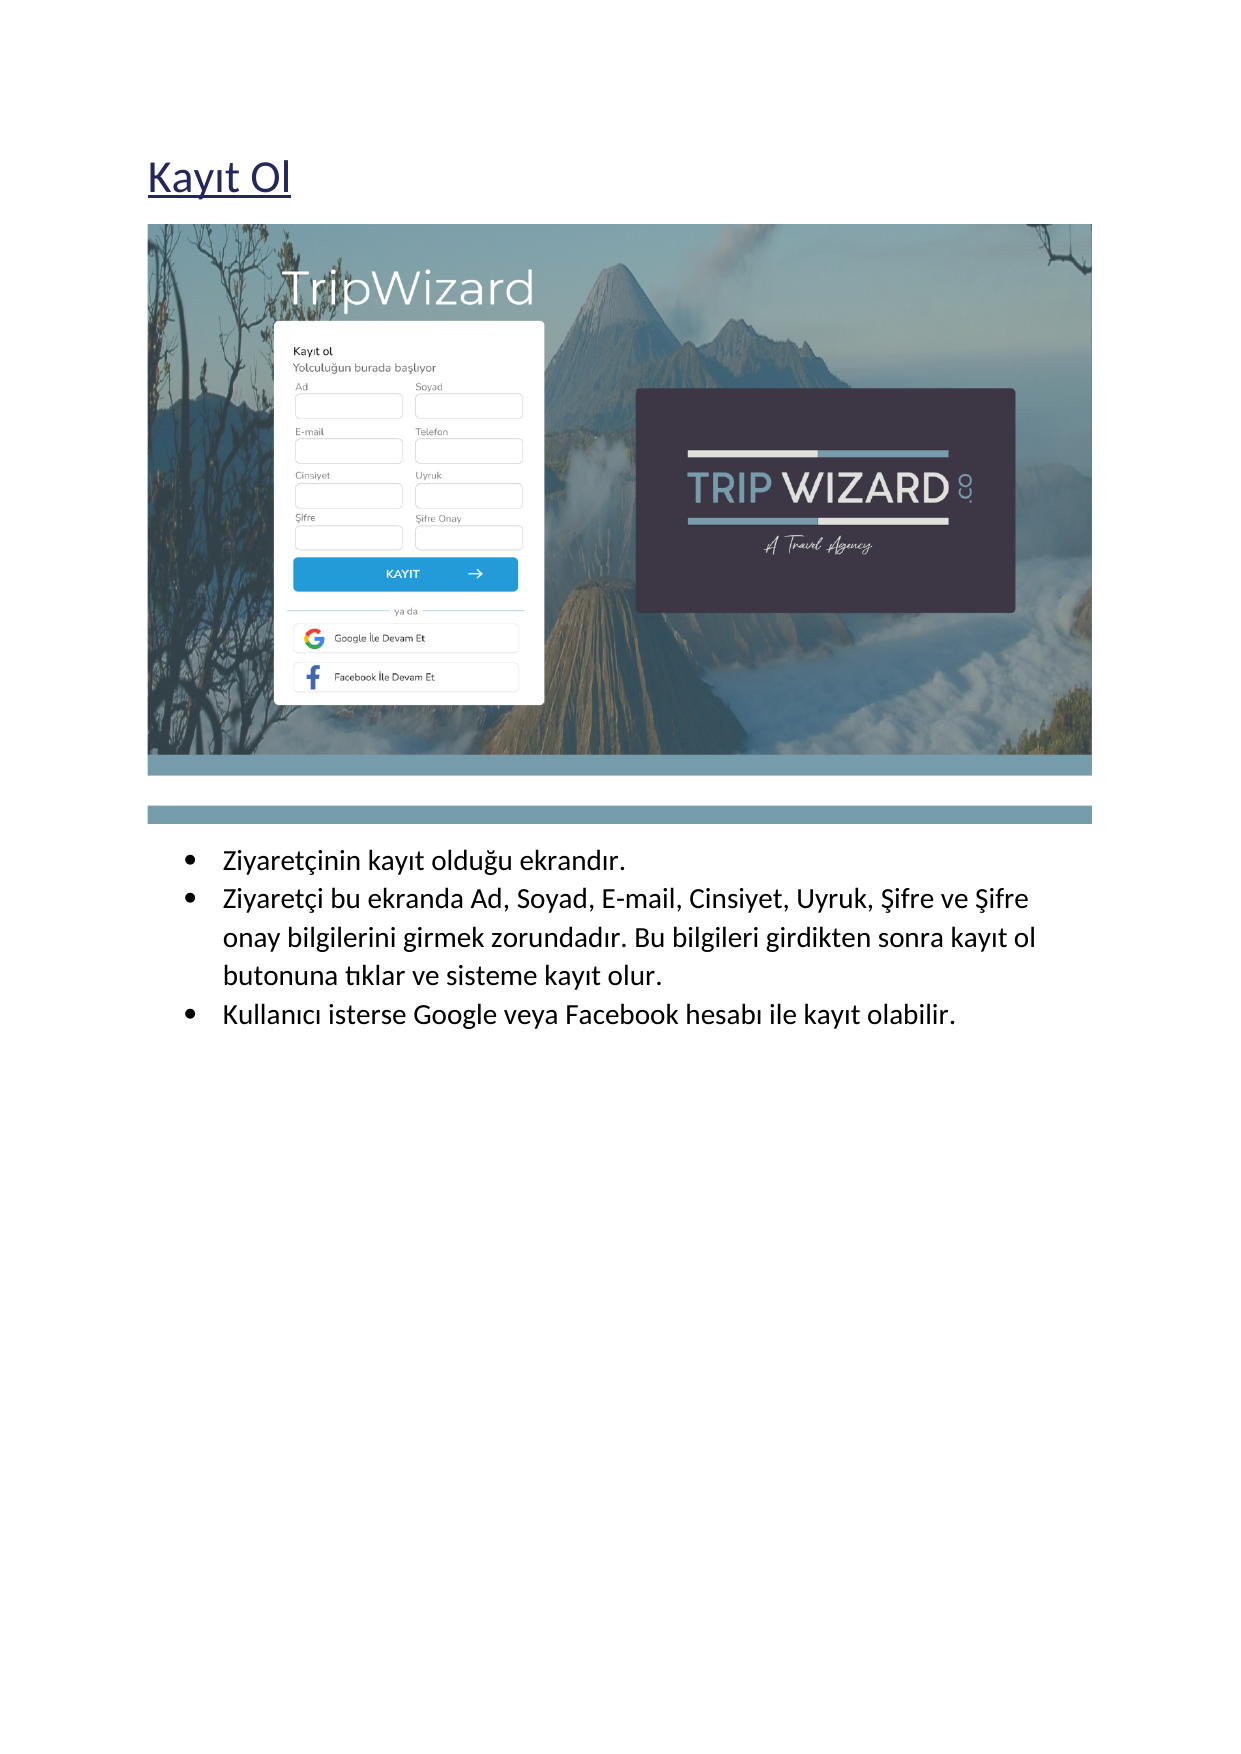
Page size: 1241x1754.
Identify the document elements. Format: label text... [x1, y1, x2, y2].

text Kayıt Ol [148, 148, 1093, 203]
list Kullanıcı isterse Google veya Facebook hesabı ile kayıt olabilir. [185, 996, 1093, 1031]
list Ziyaretçi bu ekranda Ad, Soyad, E-mail, Cinsiyet, Uyruk, Şifre ve Şifre onay bilgilerini girmek zorundadır. Bu bilgileri girdikten sonra kayıt ol butonuna tıklar ve sisteme kayıt olur. [185, 881, 1093, 993]
list Ziyaretçinin kayıt olduğu ekrandır. [185, 842, 1093, 878]
picture [147, 224, 1092, 824]
